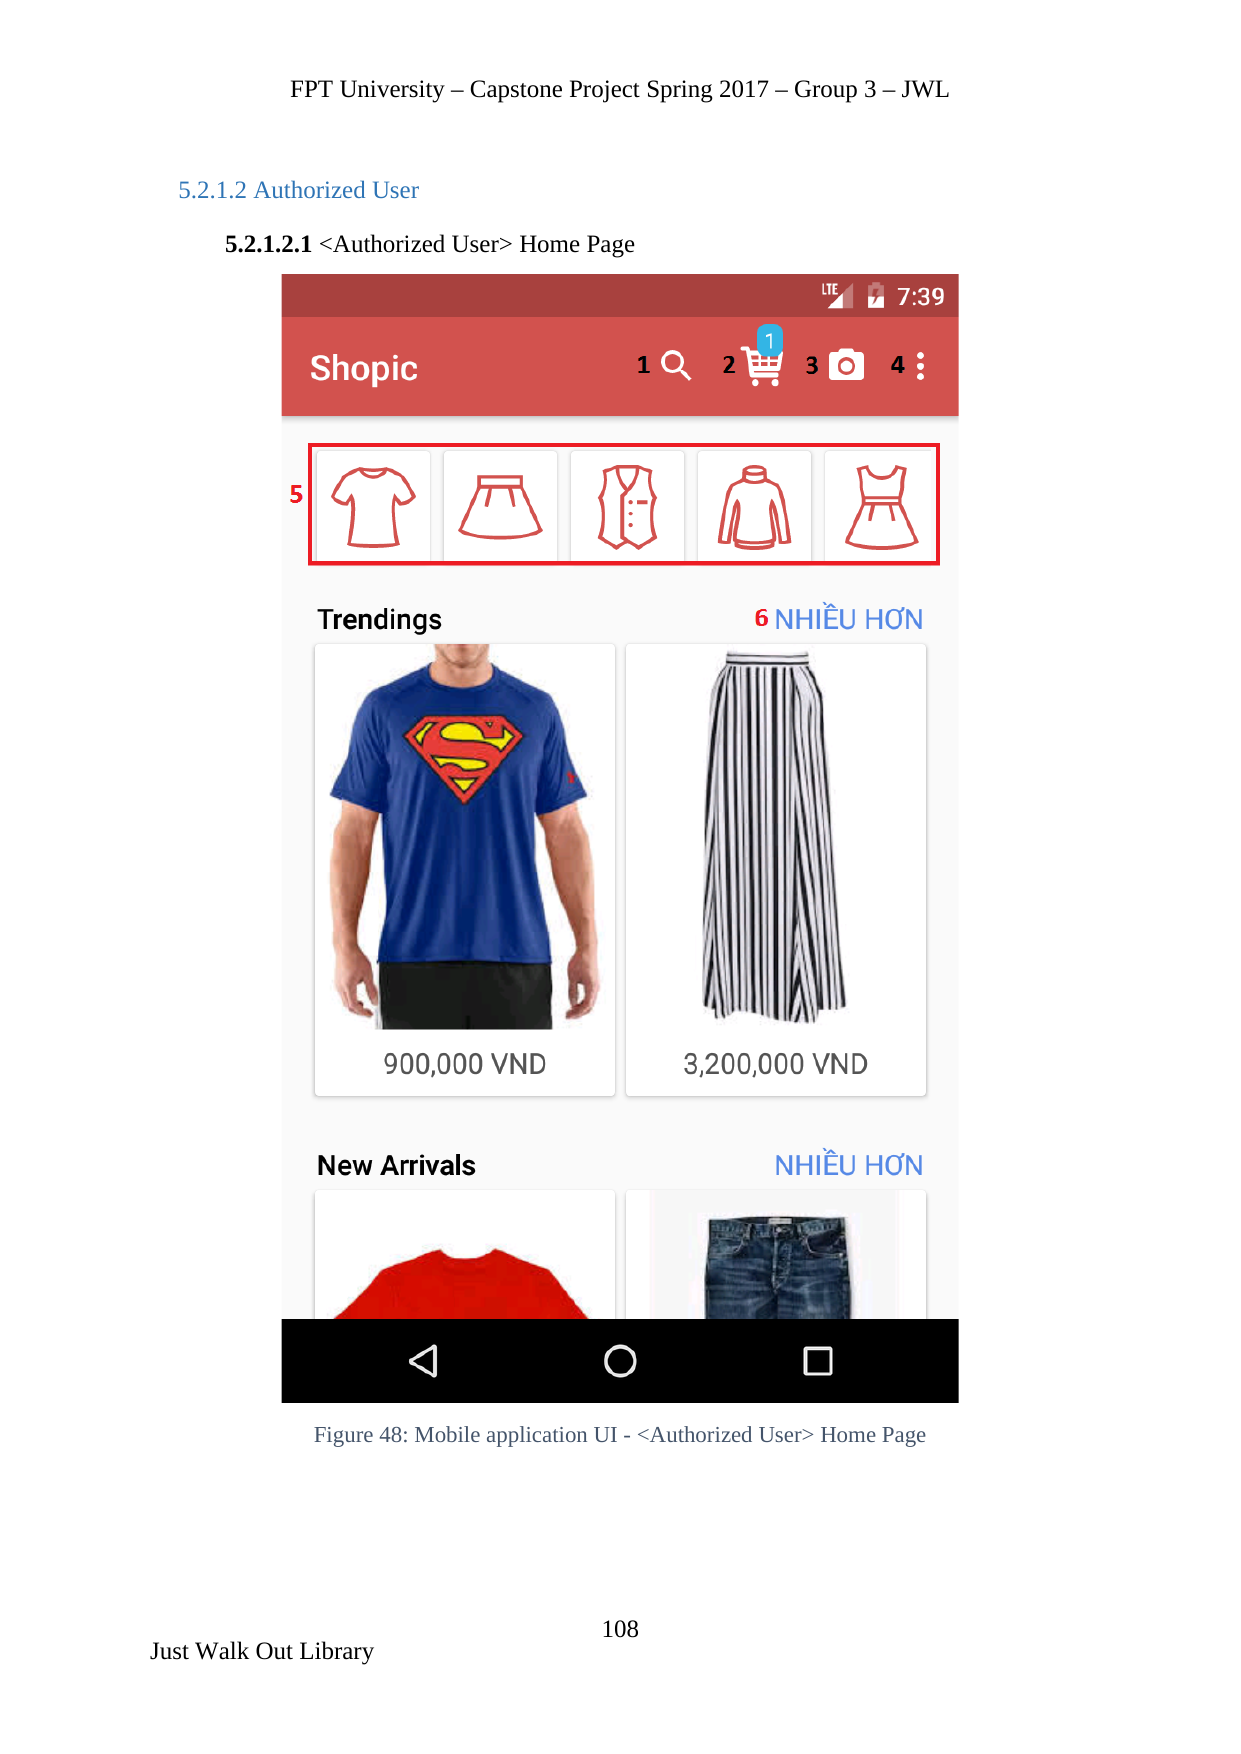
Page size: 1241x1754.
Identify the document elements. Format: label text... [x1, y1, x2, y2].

picture [281, 274, 959, 1403]
subtitle Authorized User [178, 175, 1090, 204]
subtitle <Authorized User> Home Page [225, 229, 1090, 257]
